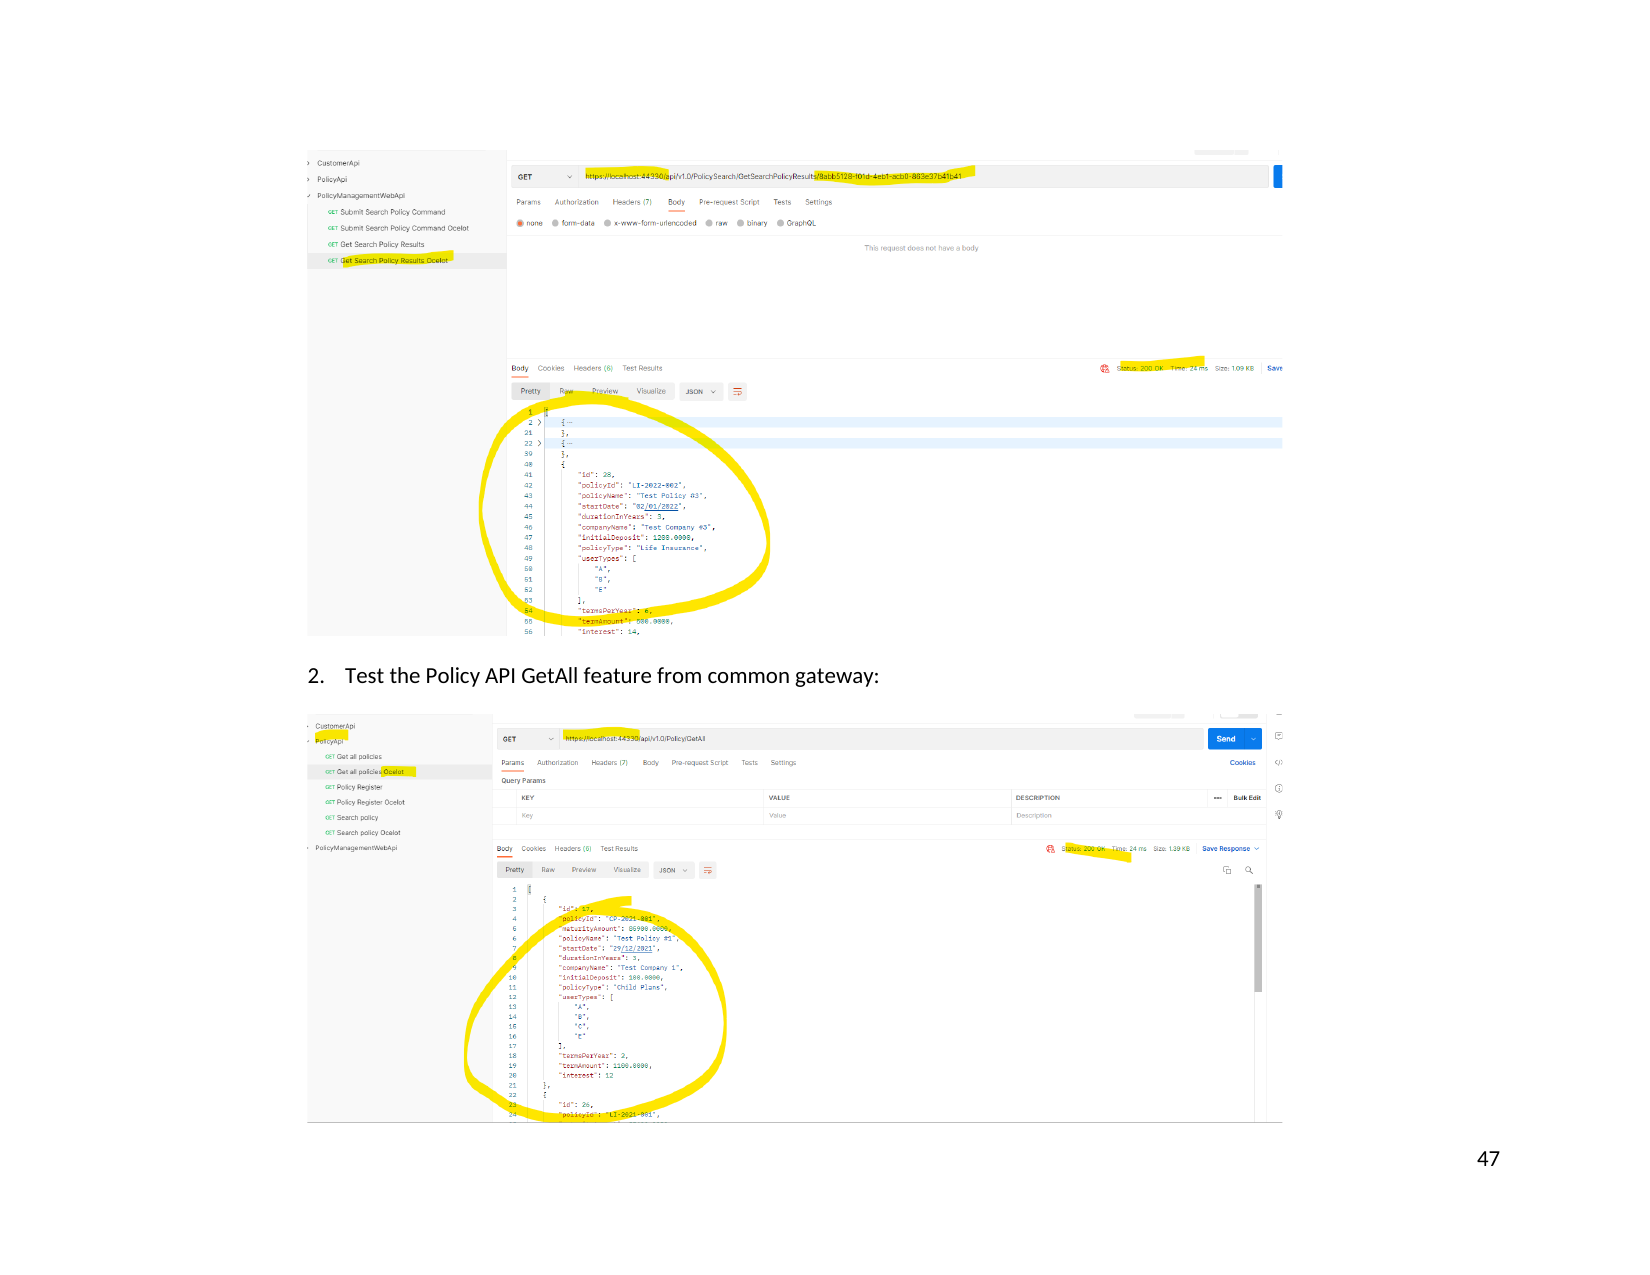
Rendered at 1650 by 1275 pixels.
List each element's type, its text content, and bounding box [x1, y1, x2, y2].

picture [307, 150, 1283, 636]
list Test the Policy API GetAll feature from common gateway: [307, 661, 1500, 689]
picture [307, 714, 1283, 1124]
